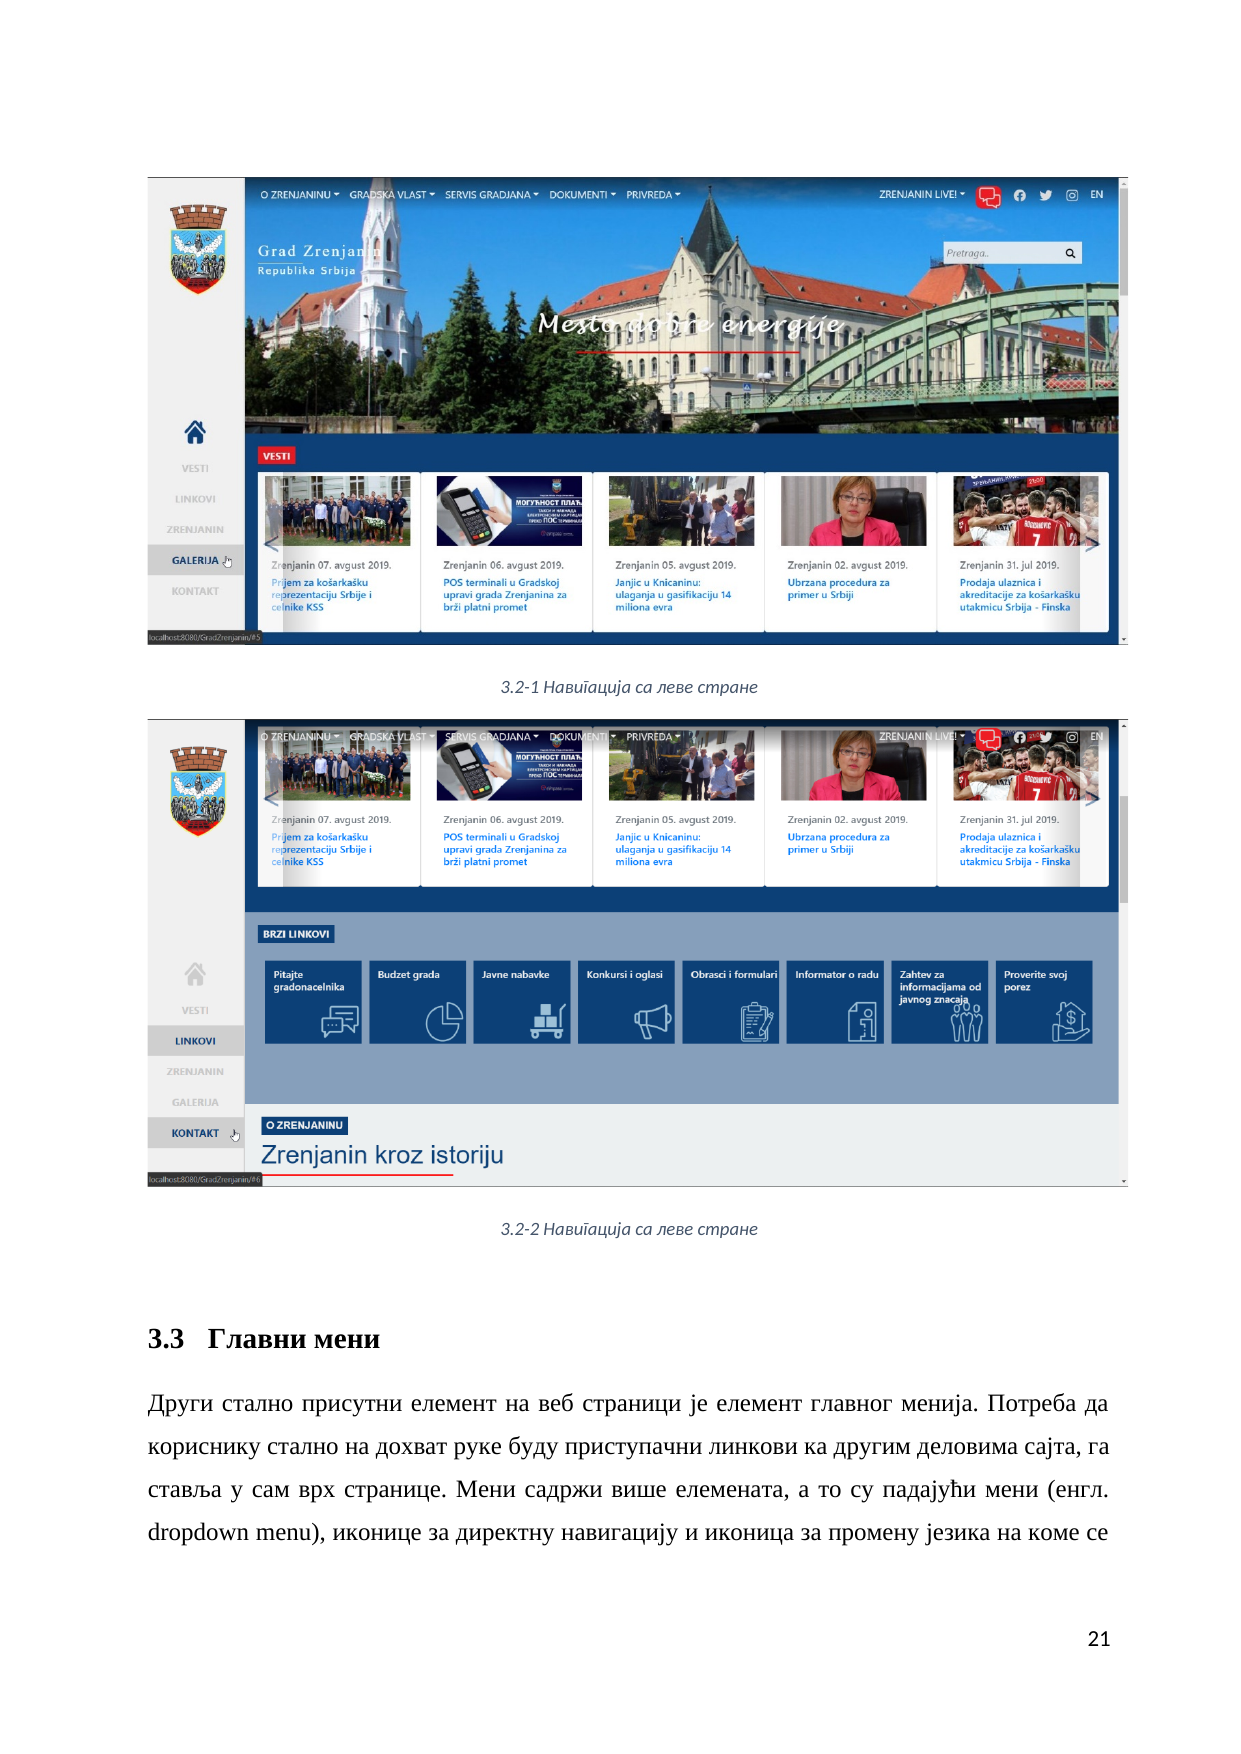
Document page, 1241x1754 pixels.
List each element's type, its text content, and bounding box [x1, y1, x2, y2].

text 3.2-2 Навигација са леве стране [148, 1217, 1110, 1240]
picture [147, 719, 1129, 1187]
picture [147, 177, 1129, 645]
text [148, 1388, 1110, 1546]
text 3.2-1 Навигација са леве стране [148, 675, 1110, 698]
subtitle Главни мени [148, 1321, 1110, 1354]
